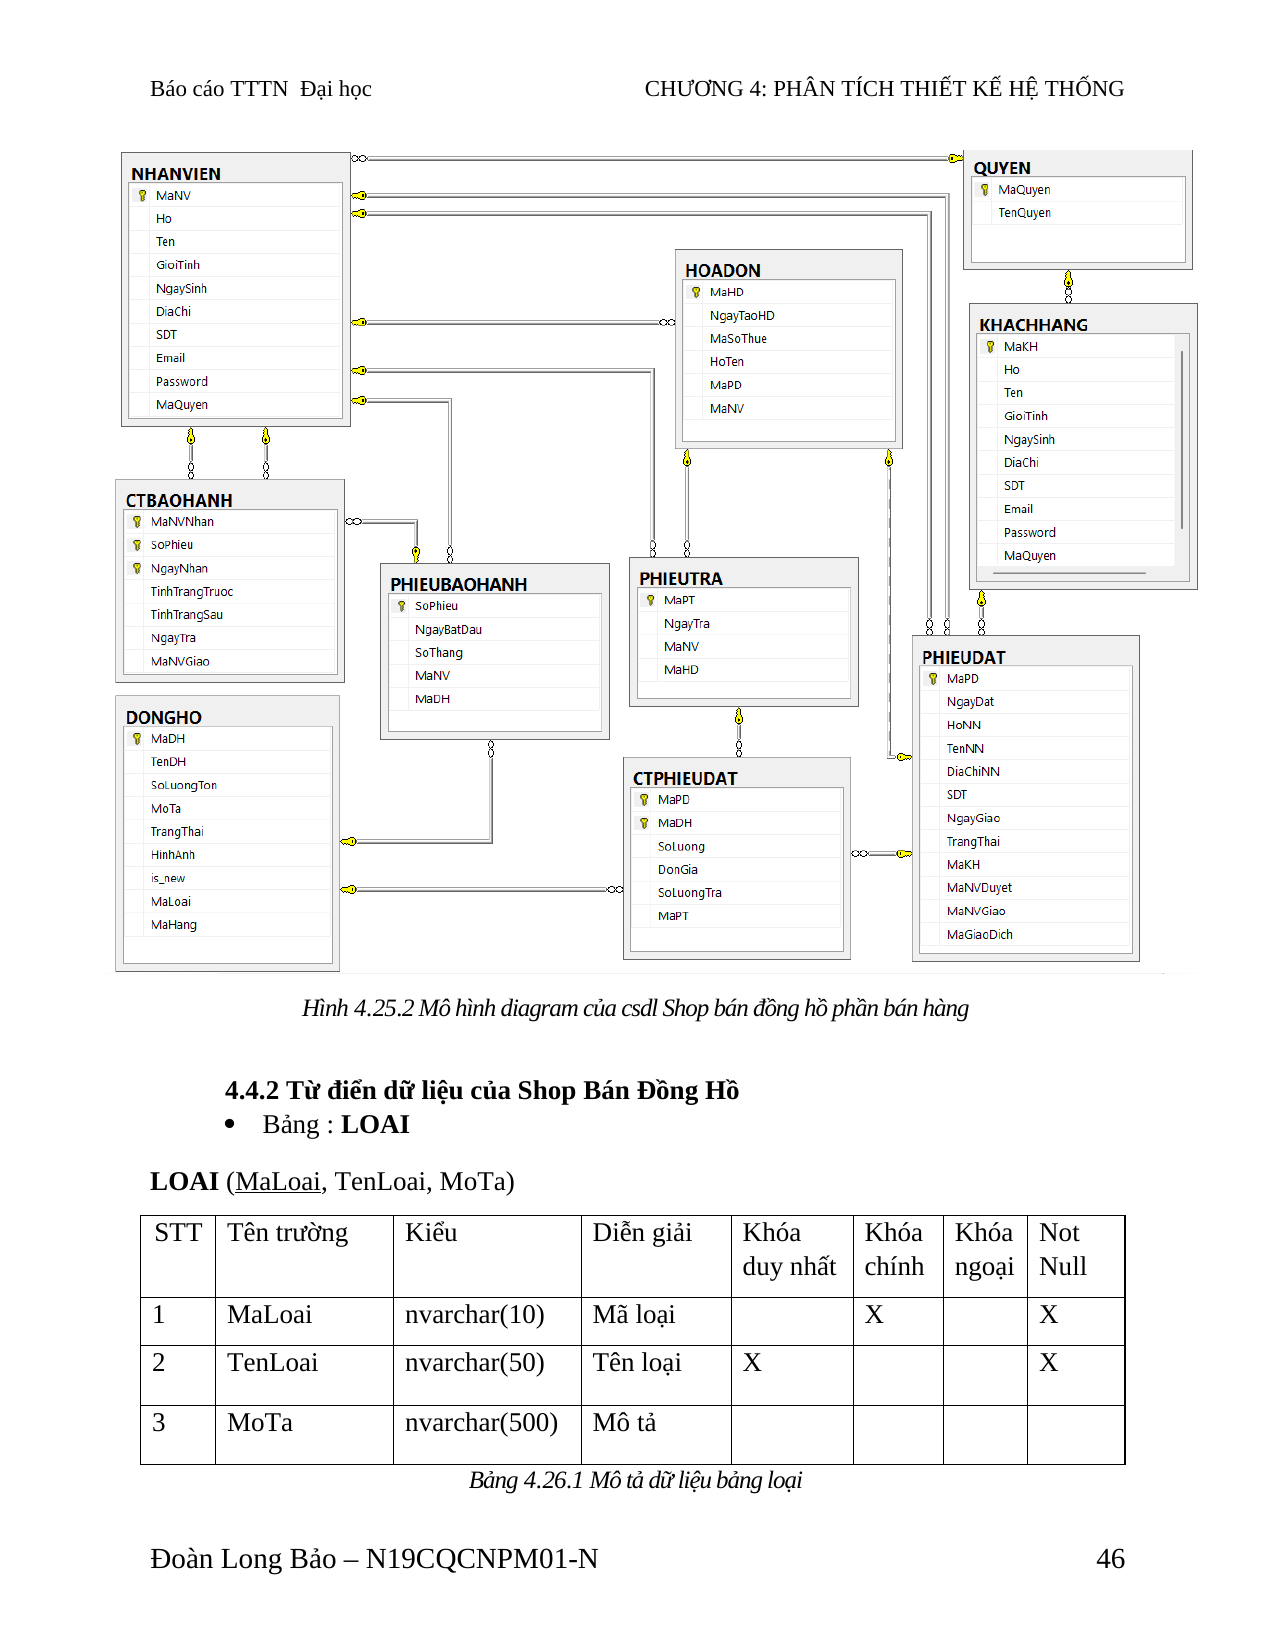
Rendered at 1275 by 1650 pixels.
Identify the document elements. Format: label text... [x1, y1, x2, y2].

table_cell X [854, 1298, 943, 1345]
picture [103, 150, 1199, 974]
table_header Khóa duy nhất [732, 1216, 853, 1297]
table_cell nvarchar(50) [394, 1346, 581, 1405]
table_cell MoTa [216, 1406, 393, 1464]
table_cell X [1028, 1346, 1124, 1405]
table_cell MaLoai [216, 1298, 393, 1345]
table_cell [732, 1406, 853, 1464]
table_header Kiểu [394, 1216, 581, 1297]
table_cell 3 [141, 1406, 215, 1464]
table_cell X [1028, 1298, 1124, 1345]
table_cell 1 [141, 1298, 215, 1345]
table_cell [944, 1406, 1027, 1464]
table_cell nvarchar(10) [394, 1298, 581, 1345]
table_header Diễn giải [582, 1216, 731, 1297]
table_header STT [141, 1216, 215, 1297]
table_header Tên trường [216, 1216, 393, 1297]
table_cell Mã loại [582, 1298, 731, 1345]
table_cell X [732, 1346, 853, 1405]
text LOAI (MaLoai, TenLoai, MoTa) [150, 1164, 1125, 1196]
table_cell [944, 1346, 1027, 1405]
table_cell Mô tả [582, 1406, 731, 1464]
table_cell TenLoai [216, 1346, 393, 1405]
table_cell [732, 1298, 853, 1345]
list Bảng : LOAI [225, 1108, 1125, 1139]
table_cell 2 [141, 1346, 215, 1405]
table_cell [944, 1298, 1027, 1345]
table_cell [854, 1346, 943, 1405]
subtitle 4.4.2 Từ điển dữ liệu của Shop Bán Đồng Hồ [150, 1074, 1125, 1105]
table_cell [1028, 1406, 1124, 1464]
table_cell [854, 1406, 943, 1464]
table_header Not Null [1028, 1216, 1124, 1297]
table_header Khóa ngoại [944, 1216, 1027, 1297]
table_cell nvarchar(500) [394, 1406, 581, 1464]
table_cell Tên loại [582, 1346, 731, 1405]
table_header Khóa chính [854, 1216, 943, 1297]
